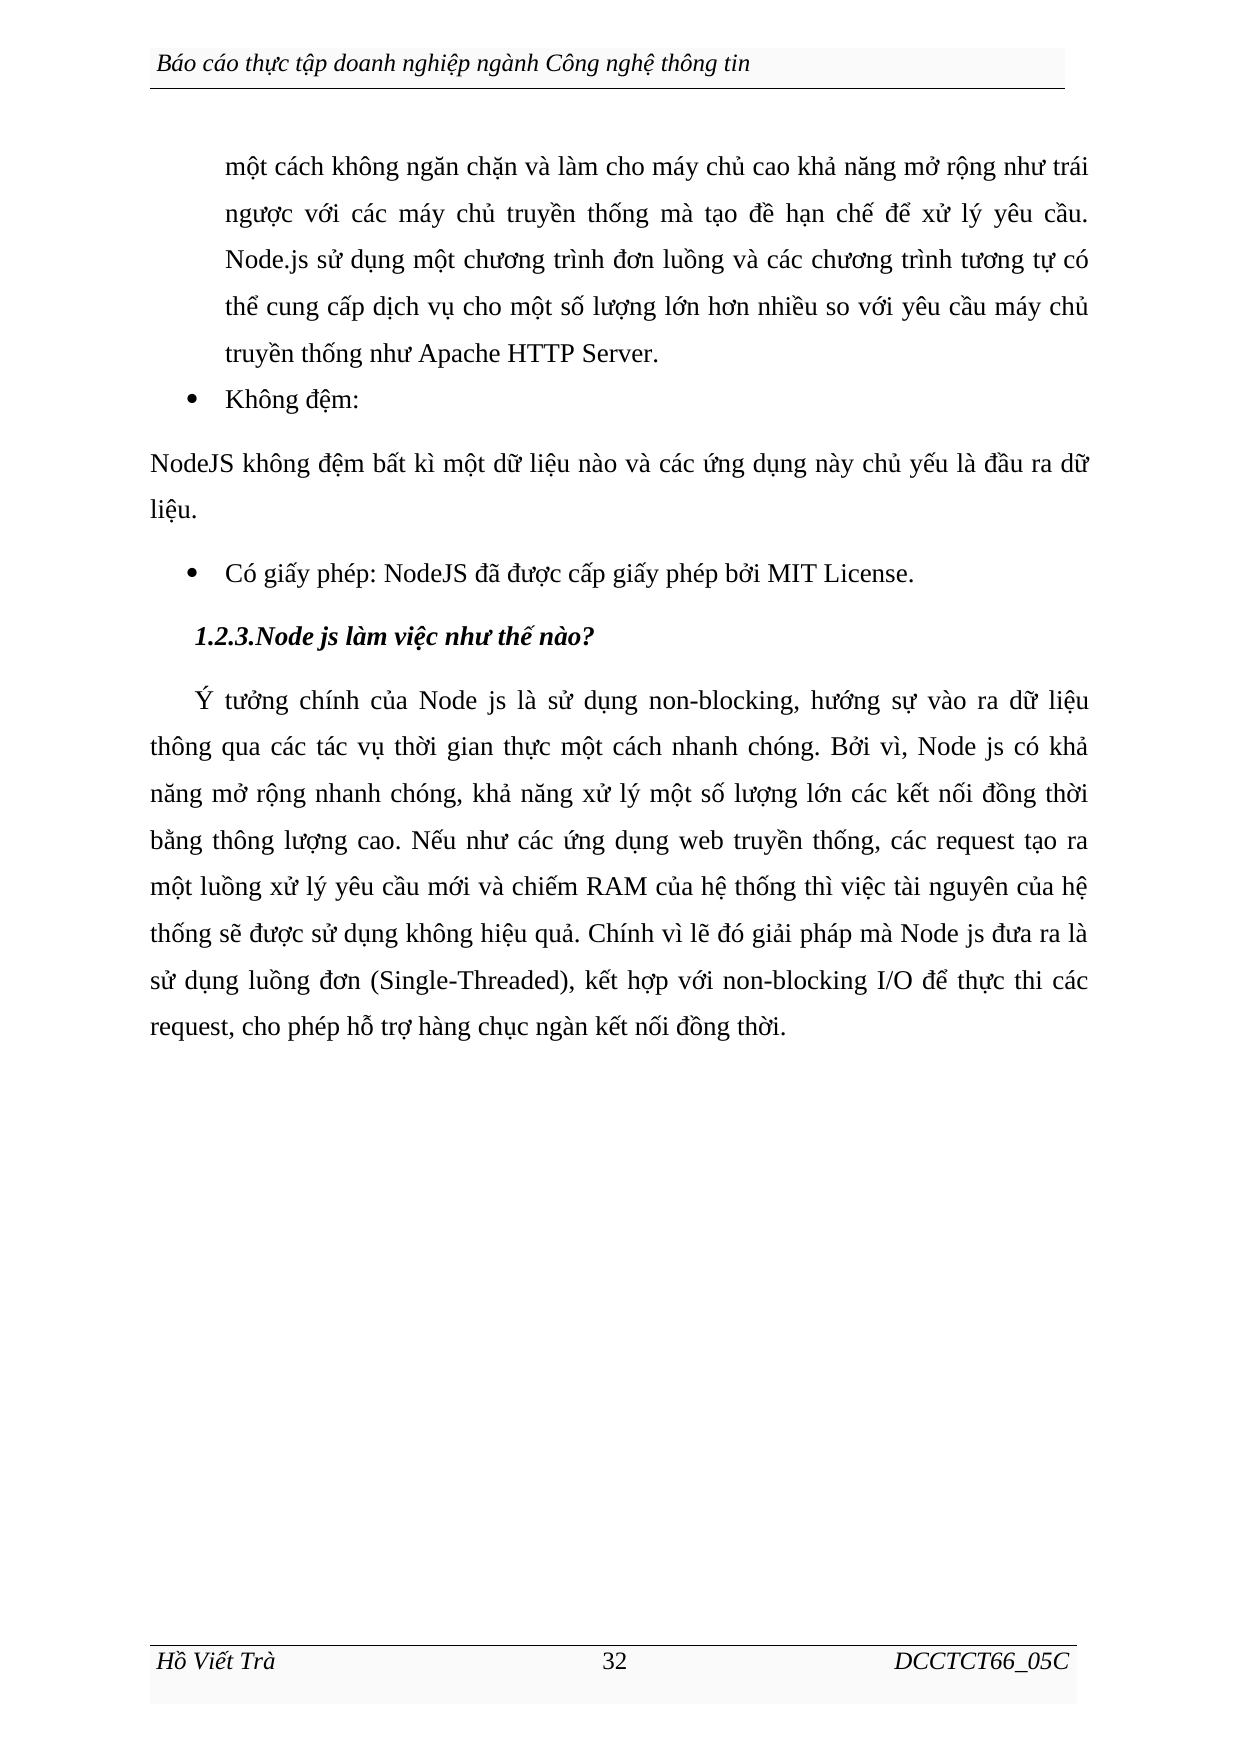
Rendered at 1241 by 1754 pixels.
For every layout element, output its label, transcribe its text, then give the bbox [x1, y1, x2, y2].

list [187, 150, 1090, 368]
list Không đệm: [187, 383, 1090, 414]
text Ý tưởng chính của Node js là sử dụng non-blocking, hướng sự vào ra dữ liệu thông qua các tác vụ thời gian thực một cách nhanh chóng. Bởi vì, Node js có khả năng mở rộng nhanh chóng, khả năng xử lý một số lượng lớn các kết nối đồng thời bằng thông lượng cao. Nếu như các ứng dụng web truyền thống, các request tạo ra một luồng xử lý yêu cầu mới và chiếm RAM của hệ thống thì việc tài nguyên của hệ thống sẽ được sử dụng không hiệu quả. Chính vì lẽ đó giải pháp mà Node js đưa ra là sử dụng luồng đơn (Single-Threaded), kết hợp với non-blocking I/O để thực thi các request, cho phép hỗ trợ hàng chục ngàn kết nối đồng thời. [150, 684, 1090, 1042]
text NodeJS không đệm bất kì một dữ liệu nào và các ứng dụng này chủ yếu là đầu ra dữ liệu. [150, 447, 1090, 525]
subtitle 1.2.3.Node js làm việc như thế nào? [150, 620, 1090, 652]
list Có giấy phép: NodeJS đã được cấp giấy phép bởi MIT License. [187, 557, 1090, 588]
